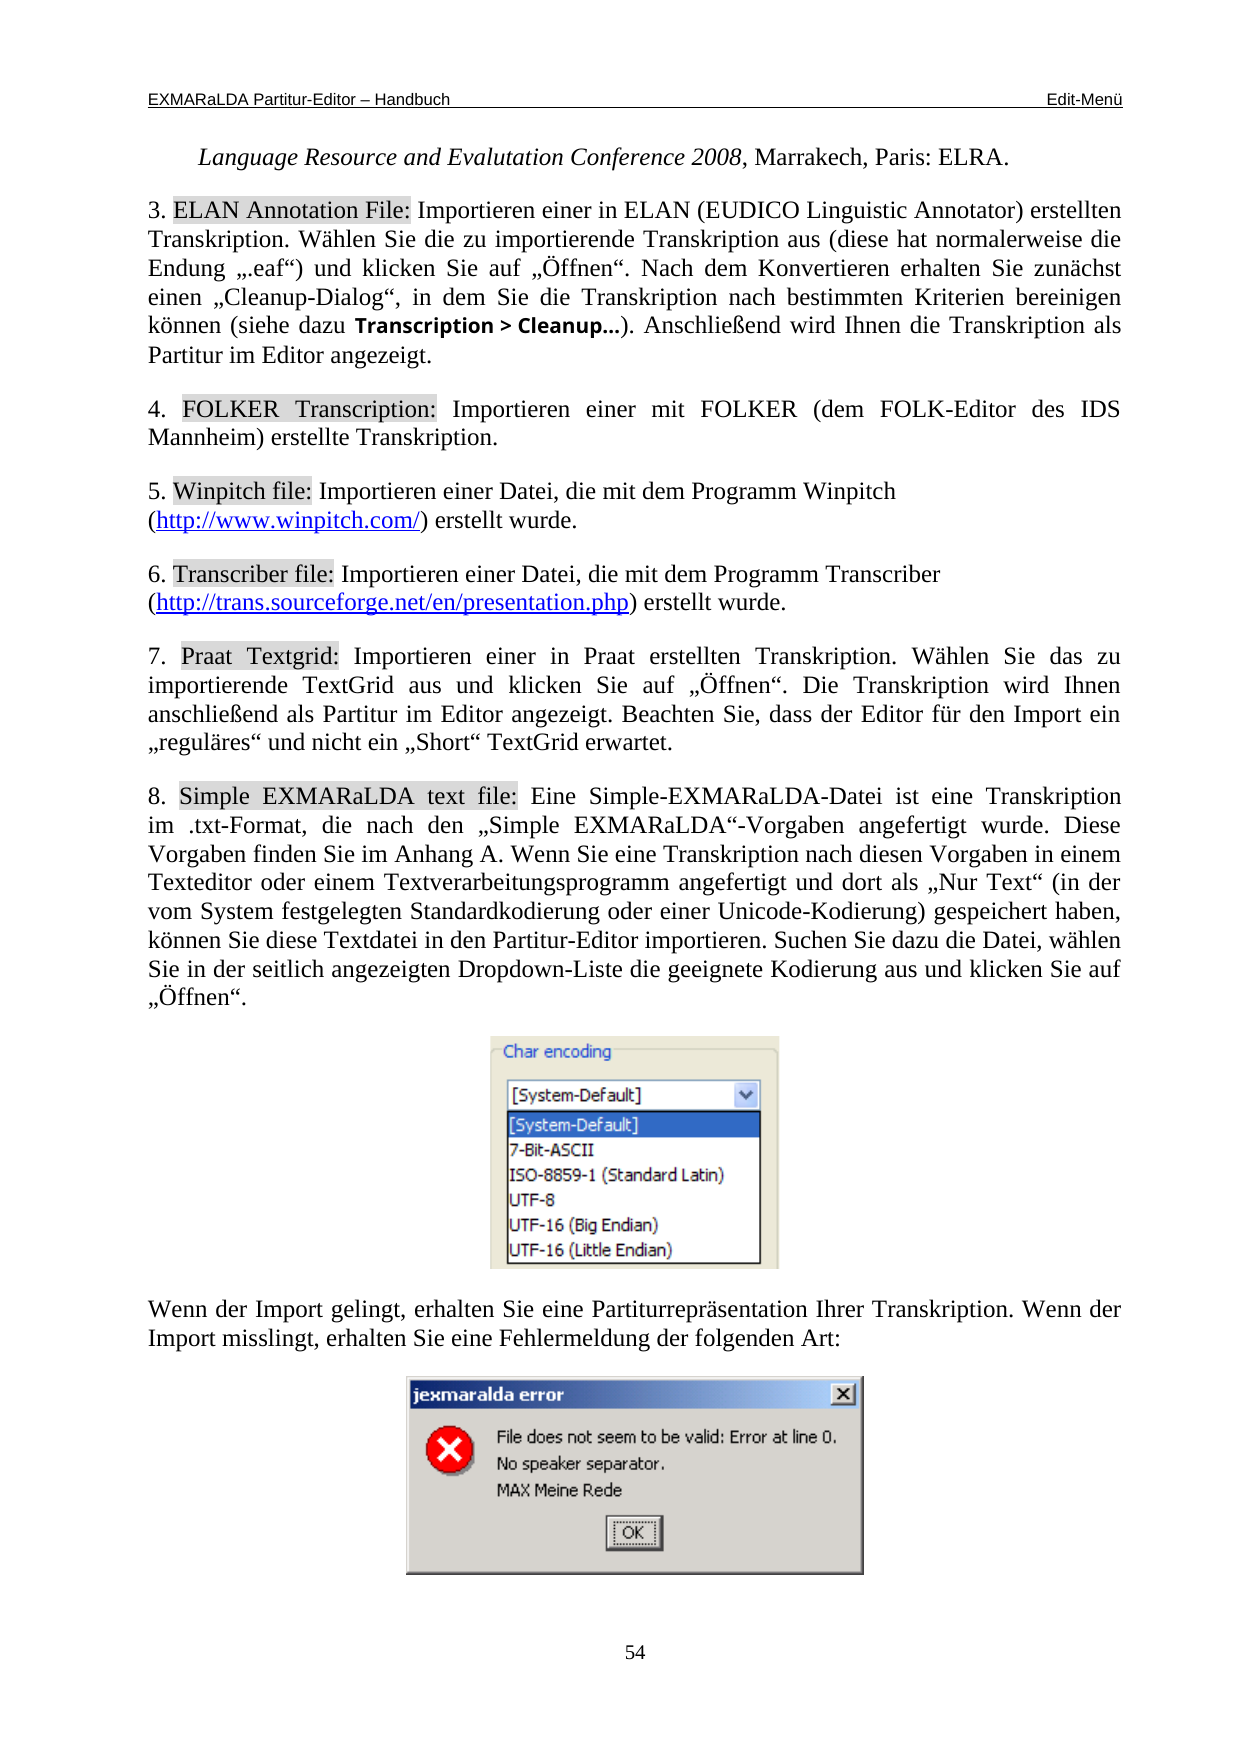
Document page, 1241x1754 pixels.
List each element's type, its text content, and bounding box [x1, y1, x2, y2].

text 8. Simple EXMARaLDA text file: Eine Simple-EXMARaLDA-Datei ist eine Transkription im .txt-Format, die nach den „Simple EXMARaLDA“-Vorgaben angefertigt wurde. Diese Vorgaben finden Sie im Anhang A. Wenn Sie eine Transkription nach diesen Vorgaben in einem Texteditor oder einem Textverarbeitungsprogramm angefertigt und dort als „Nur Text“ (in der vom System festgelegten Standardkodierung oder einer Unicode-Kodierung) gespeichert haben, können Sie diese Textdatei in den Partitur-Editor importieren. Suchen Sie dazu die Datei, wählen Sie in der seitlich angezeigten Dropdown-Liste die geeignete Kodierung aus und klicken Sie auf „Öffnen“. [148, 781, 1122, 1011]
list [148, 142, 1122, 171]
text (http://www.winpitch.com/) erstellt wurde. [148, 505, 1122, 534]
text (http://trans.sourceforge.net/en/presentation.php) erstellt wurde. [148, 587, 1122, 616]
text 3. ELAN Annotation File: Importieren einer in ELAN (EUDICO Linguistic Annotator) erstellten Transkription. Wählen Sie die zu importierende Transkription aus (diese hat normalerweise die Endung „.eaf“) und klicken Sie auf „Öffnen“. Nach dem Konvertieren erhalten Sie zunächst einen „Cleanup-Dialog“, in dem Sie die Transkription nach bestimmten Kriterien bereinigen können (siehe dazu Transcription > Cleanup…). Anschließend wird Ihnen die Transkription als Partitur im Editor angezeigt. [148, 196, 1122, 369]
text 7. Praat Textgrid: Importieren einer in Praat erstellten Transkription. Wählen Sie das zu importierende TextGrid aus und klicken Sie auf „Öffnen“. Die Transkription wird Ihnen anschließend als Partitur im Editor angezeigt. Beachten Sie, dass der Editor für den Import ein „reguläres“ und nicht ein „Short“ TextGrid erwartet. [148, 641, 1122, 756]
picture [406, 1376, 864, 1575]
text Wenn der Import gelingt, erhalten Sie eine Partiturrepräsentation Ihrer Transkription. Wenn der Import misslingt, erhalten Sie eine Fehlermeldung der folgenden Art: [148, 1294, 1122, 1352]
text 4. FOLKER Transcription: Importieren einer mit FOLKER (dem FOLK-Editor des IDS Mannheim) erstellte Transkription. [148, 394, 1122, 451]
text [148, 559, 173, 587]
picture [490, 1036, 780, 1269]
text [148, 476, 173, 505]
text 6. Transcriber file: Importieren einer Datei, die mit dem Programm Transcriber [334, 559, 1122, 587]
text 5. Winpitch file: Importieren einer Datei, die mit dem Programm Winpitch [312, 476, 1122, 505]
